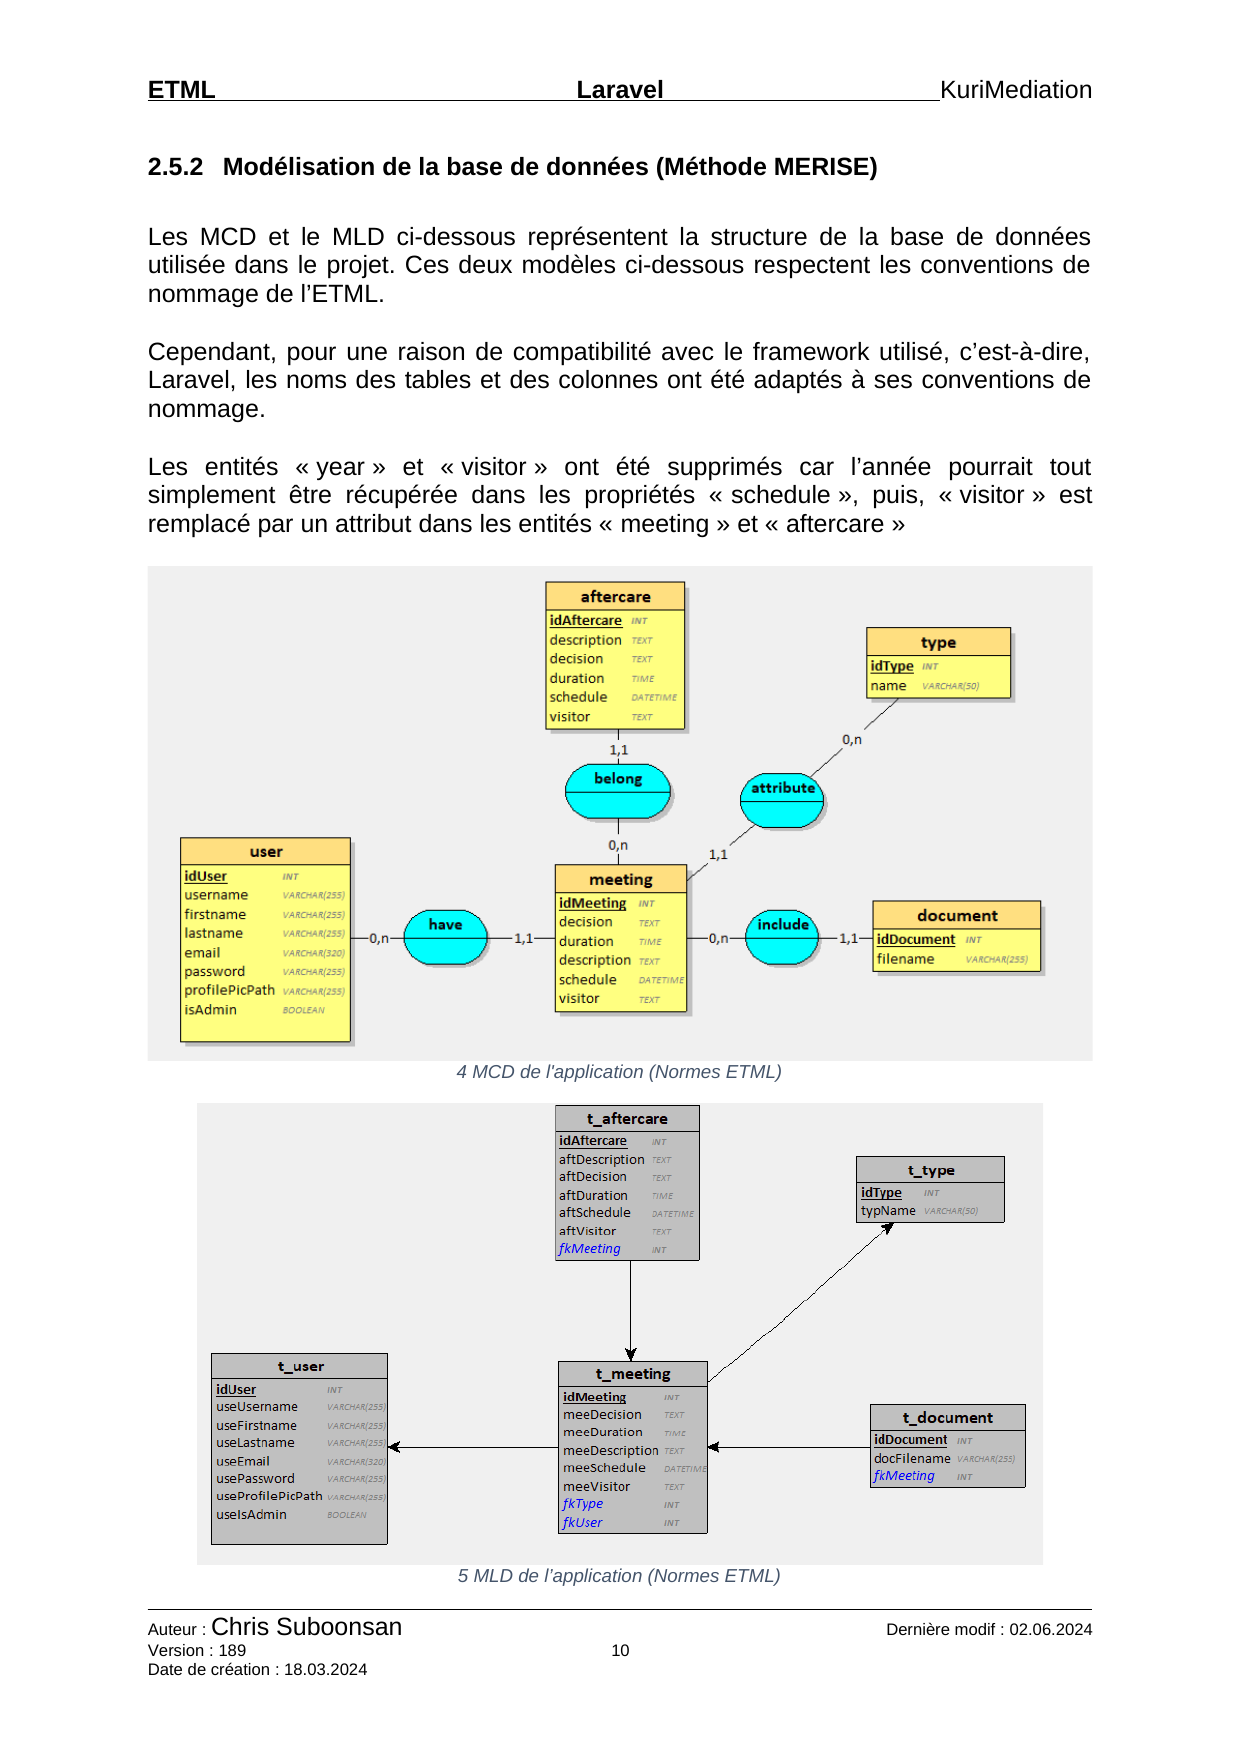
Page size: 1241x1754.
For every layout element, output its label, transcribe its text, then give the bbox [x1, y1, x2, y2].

picture [147, 566, 1093, 1061]
subtitle Modélisation de la base de données (Méthode MERISE) [148, 152, 1092, 180]
text Les entités « year » et « visitor » ont été supprimés car l’année pourrait tout simplement être récupérée dans les propriétés « schedule », puis, « visitor » est remplacé par un attribut dans les entités « meeting » et « aftercare » [148, 452, 1092, 538]
text Cependant, pour une raison de compatibilité avec le framework utilisé, c’est-à-dire, Laravel, les noms des tables et des colonnes ont été adaptés à ses conventions de nommage. [148, 337, 1092, 423]
text Les MCD et le MLD ci-dessous représentent la structure de la base de données utilisée dans le projet. Ces deux modèles ci-dessous respectent les conventions de nommage de l’ETML. [148, 222, 1092, 308]
picture [197, 1103, 1044, 1565]
text 4 MCD de l'application (Normes ETML) [148, 1061, 1092, 1082]
text 5 MLD de l’application (Normes ETML) [148, 1564, 1092, 1586]
